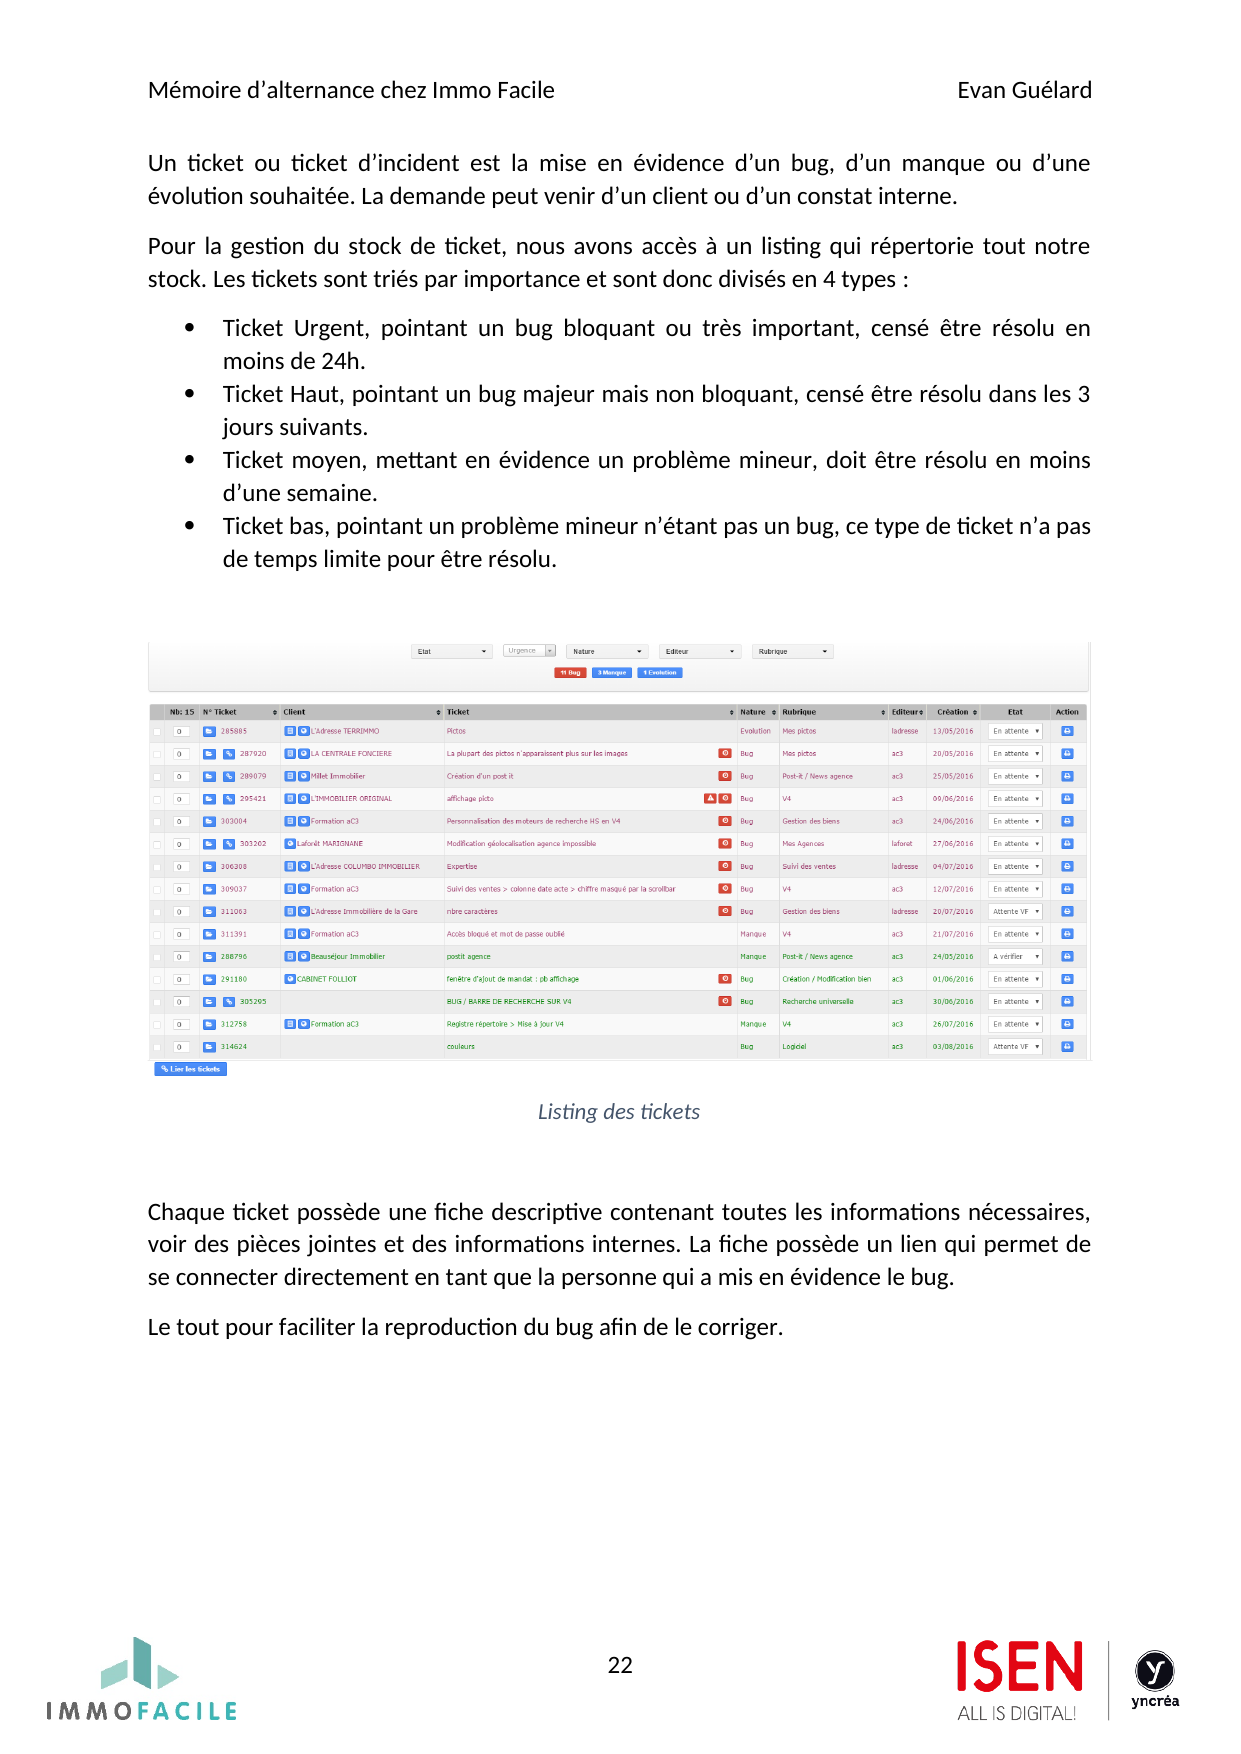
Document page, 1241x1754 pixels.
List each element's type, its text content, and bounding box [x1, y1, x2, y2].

text Chaque ticket possède une fiche descriptive contenant toutes les informations nécessaires, voir des pièces jointes et des informations internes. La fiche possède un lien qui permet de se connecter directement en tant que la personne qui a mis en évidence le bug. [148, 1196, 1093, 1292]
picture [147, 642, 1093, 1079]
text Pour la gestion du stock de ticket, nous avons accès à un listing qui répertorie tout notre stock. Les tickets sont triés par importance et sont donc divisés en 4 types : [148, 230, 1093, 293]
list Ticket moyen, mettant en évidence un problème mineur, doit être résolu en moins d’une semaine. [185, 444, 1093, 508]
list Ticket bas, pointant un problème mineur n’étant pas un bug, ce type de ticket n’a pas de temps limite pour être résolu. [185, 510, 1093, 573]
list Ticket Urgent, pointant un bug bloquant ou très important, censé être résolu en moins de 24h. [185, 313, 1093, 376]
text Listing des tickets [148, 1097, 1093, 1125]
list Ticket Haut, pointant un bug majeur mais non bloquant, censé être résolu dans les 3 jours suivants. [185, 378, 1093, 442]
picture [931, 1638, 1200, 1721]
text Le tout pour faciliter la reproduction du bug afin de le corriger. [148, 1311, 1093, 1342]
text Un ticket ou ticket d’incident est la mise en évidence d’un bug, d’un manque ou d’une évolution souhaitée. La demande peut venir d’un client ou d’un constat interne. [148, 148, 1093, 211]
picture [47, 1637, 236, 1720]
